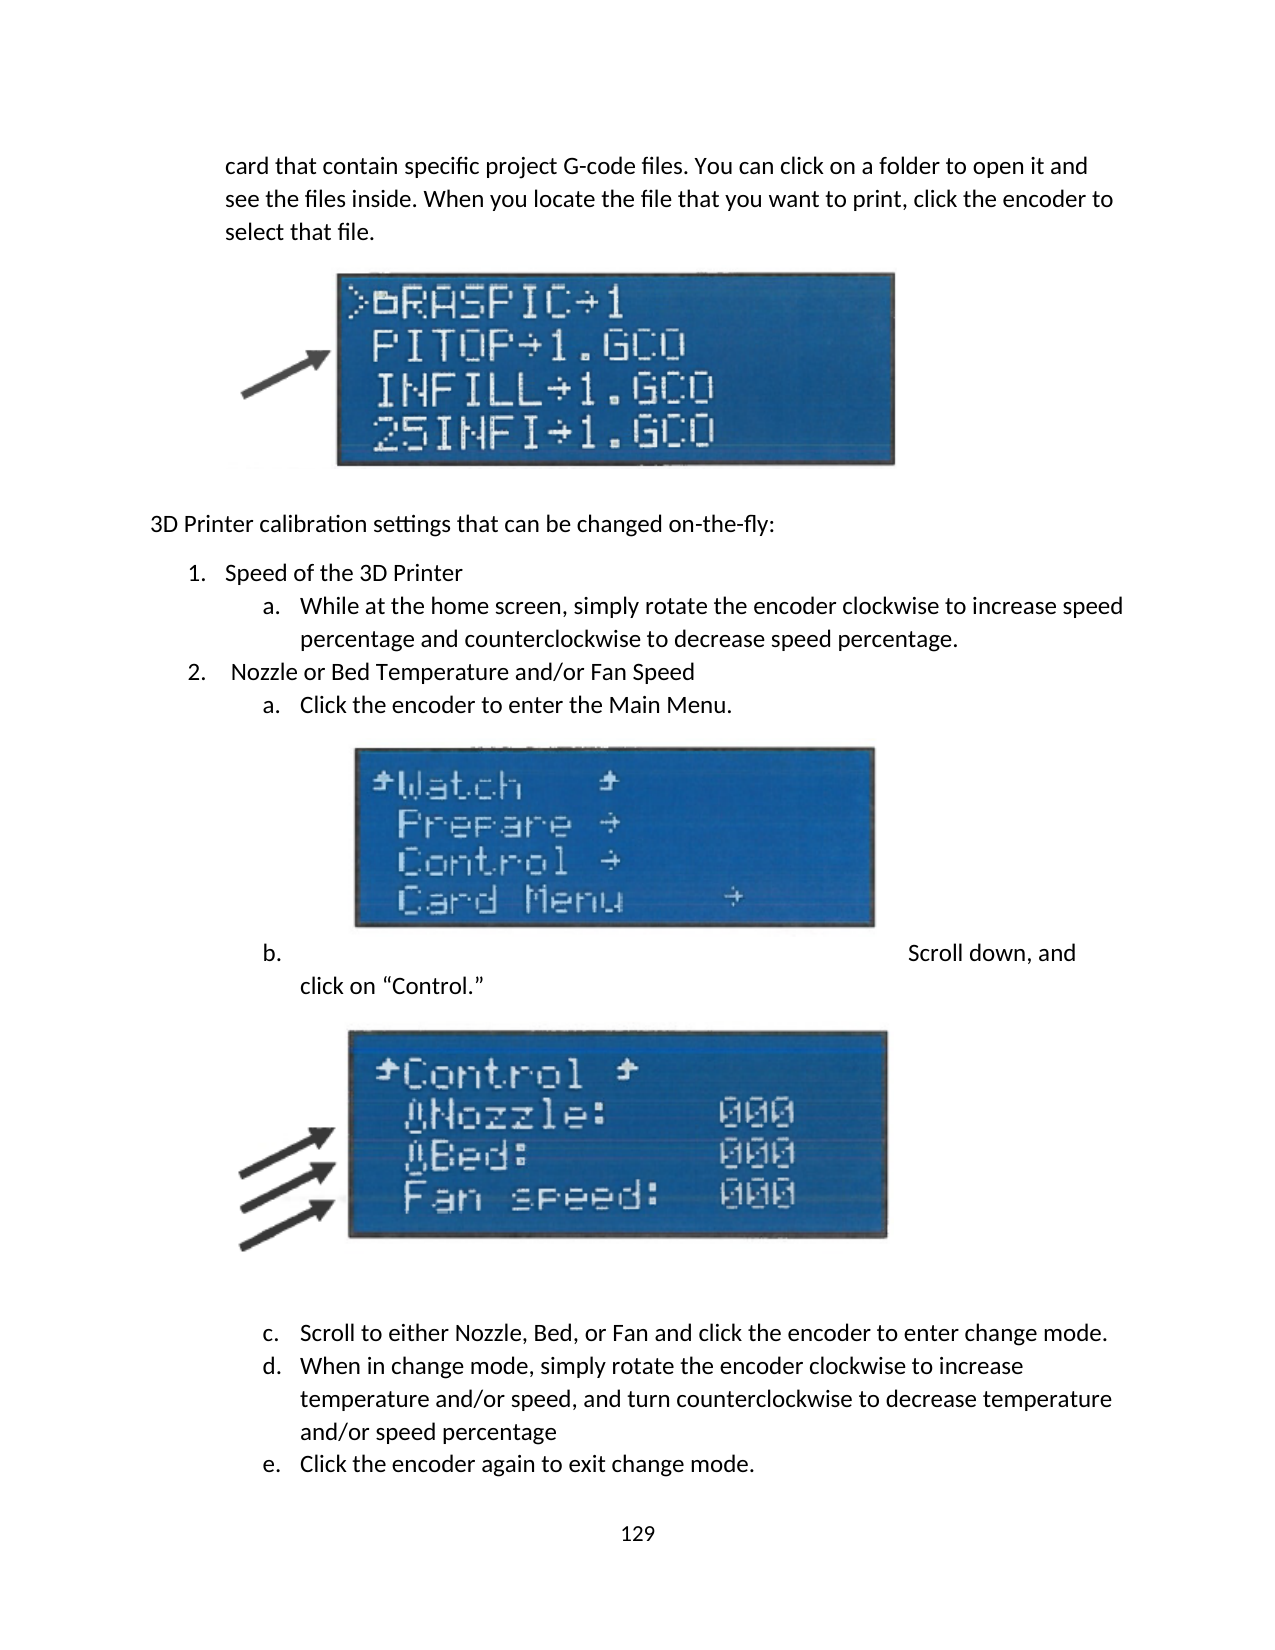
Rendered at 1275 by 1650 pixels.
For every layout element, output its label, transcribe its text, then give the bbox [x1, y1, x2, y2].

list Click the encoder again to exit change mode. [262, 1448, 1125, 1479]
list When in change mode, simply rotate the encoder clockwise to increase temperature and/or speed, and turn counterclockwise to decrease temperature and/or speed percentage [262, 1350, 1125, 1446]
list While at the home screen, simply rotate the encoder clockwise to increase speed percentage and counterclockwise to decrease speed percentage. [262, 590, 1125, 654]
picture [225, 265, 896, 469]
text 3D Printer calibration settings that can be changed on-the-fly: [150, 508, 1125, 538]
list Click the encoder to enter the Main Menu. [262, 689, 1125, 719]
picture [231, 1021, 894, 1256]
list Nozzle or Bed Temperature and/or Fan Speed [187, 656, 1125, 687]
picture [345, 738, 888, 935]
list Scroll to either Nozzle, Bed, or Fan and click the encoder to enter change mode. [262, 1317, 1125, 1347]
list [187, 150, 1125, 246]
list Scroll down, and click on “Control.” [262, 937, 1125, 1000]
list Speed of the 3D Printer [187, 557, 1125, 588]
